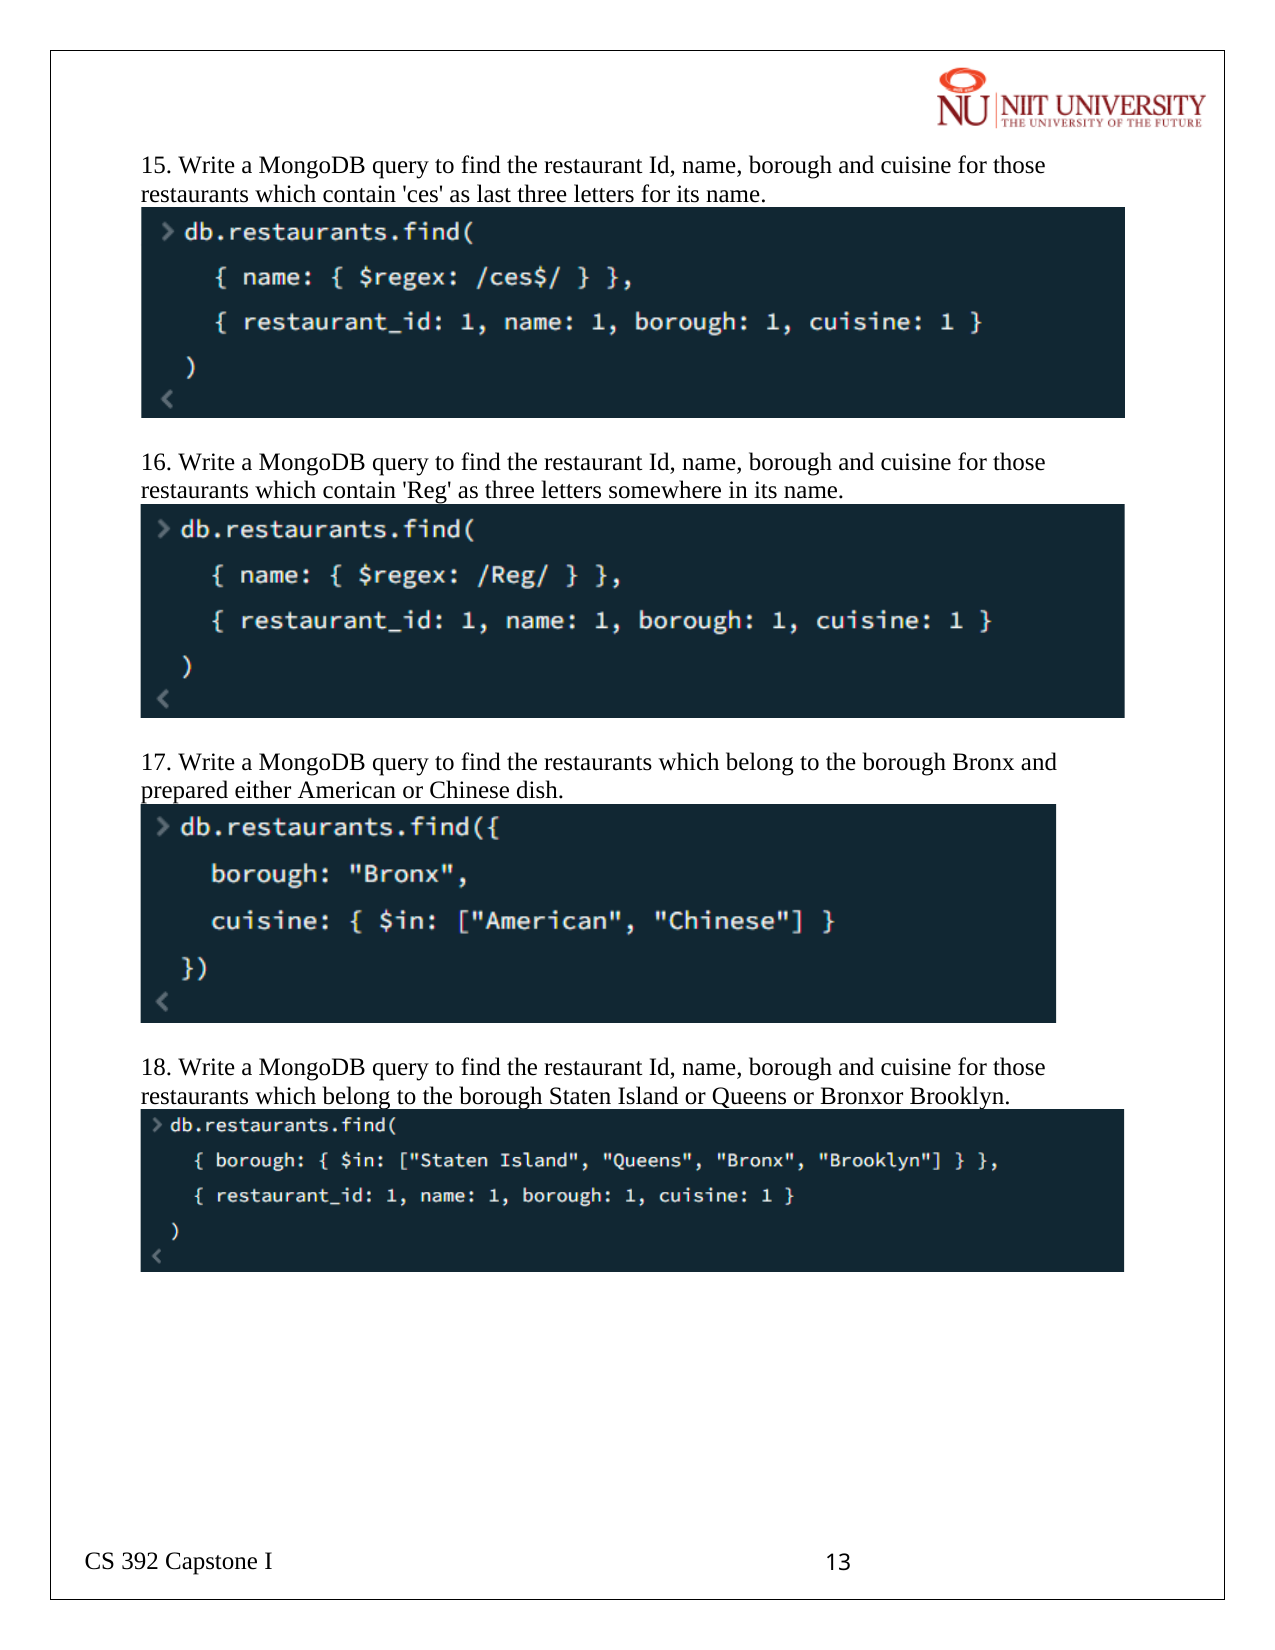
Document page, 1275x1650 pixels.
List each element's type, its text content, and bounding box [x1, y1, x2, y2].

text 15. Write a MongoDB query to find the restaurant Id, name, borough and cuisine for those restaurants which contain 'ces' as last three letters for its name. [141, 150, 1125, 207]
picture [140, 804, 1057, 1023]
picture [140, 504, 1125, 718]
picture [140, 1109, 1125, 1272]
picture [923, 57, 1218, 138]
text 16. Write a MongoDB query to find the restaurant Id, name, borough and cuisine for those restaurants which contain 'Reg' as three letters somewhere in its name. [141, 447, 1125, 504]
text 18. Write a MongoDB query to find the restaurant Id, name, borough and cuisine for those restaurants which belong to the borough Staten Island or Queens or Bronxor Brooklyn. [141, 1052, 1125, 1109]
picture [140, 207, 1125, 418]
